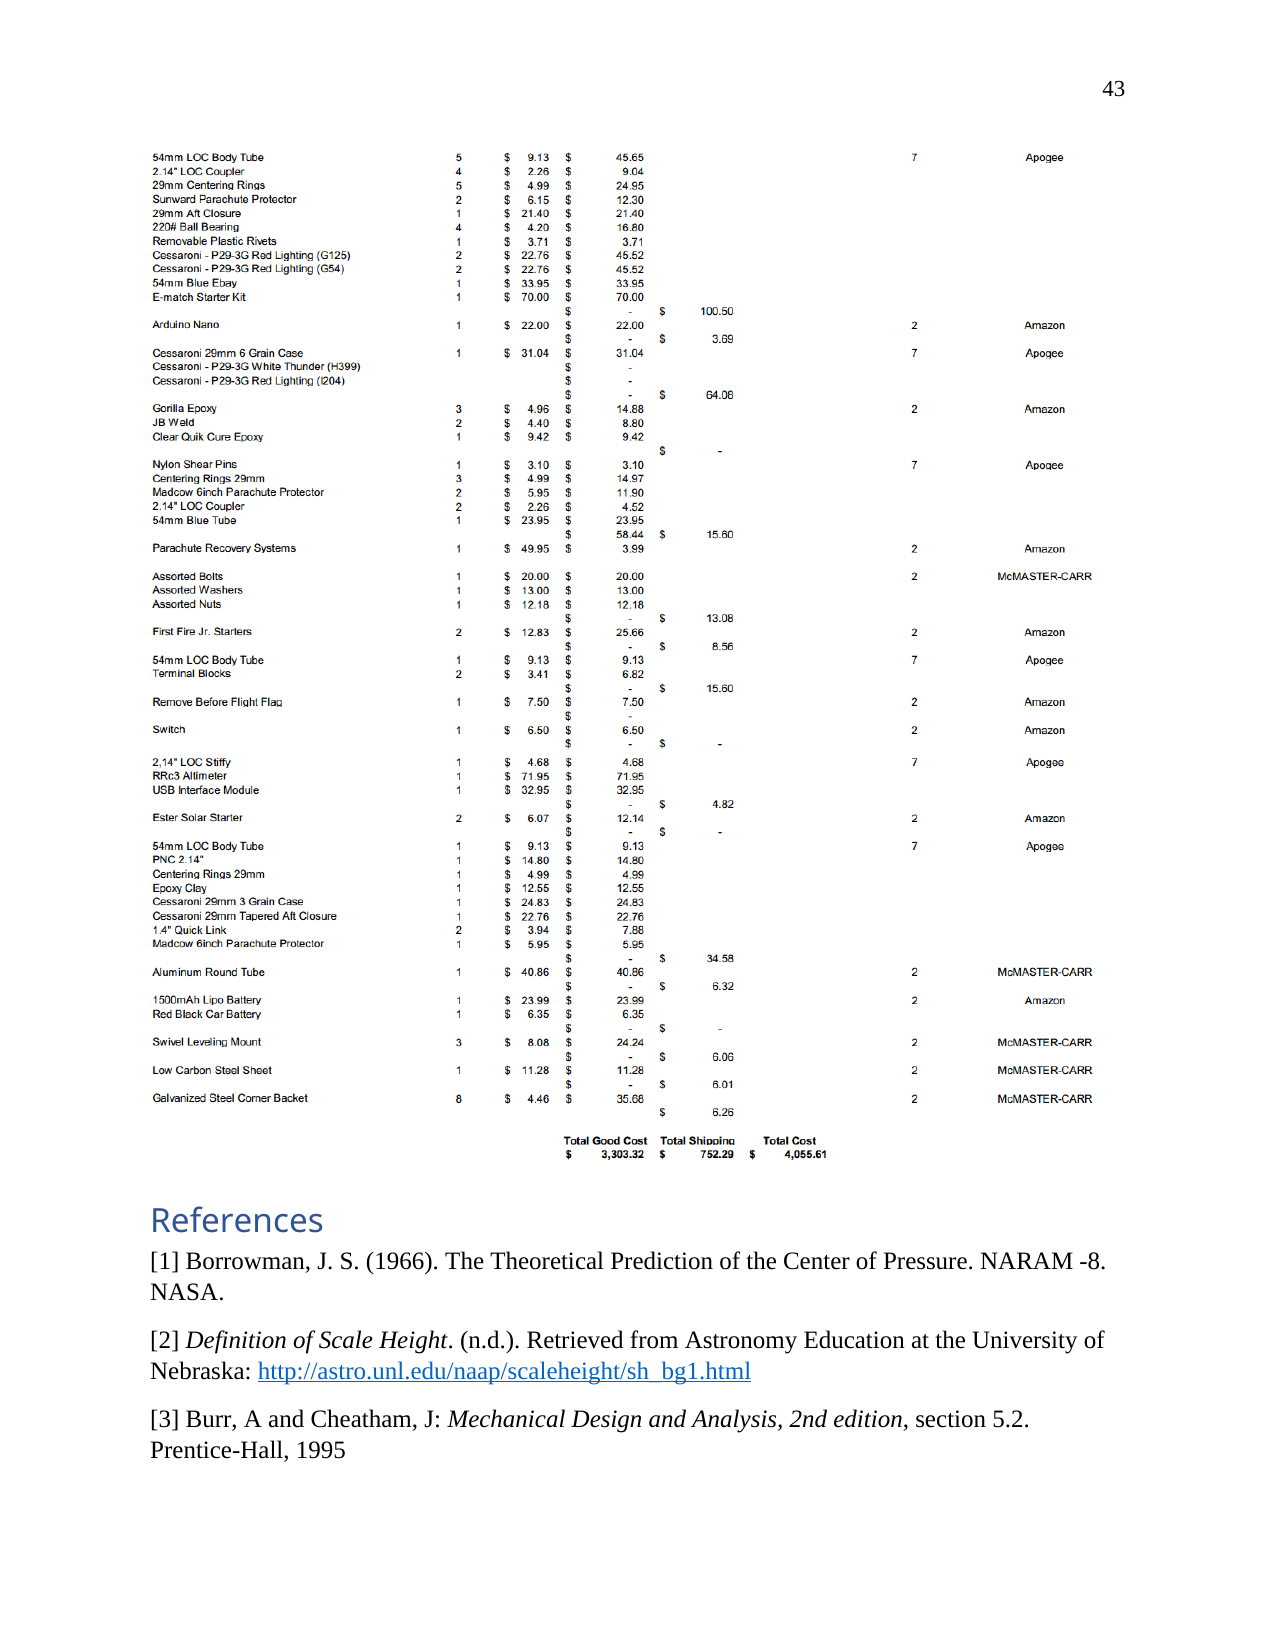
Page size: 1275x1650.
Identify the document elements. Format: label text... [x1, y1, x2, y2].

text [2] Definition of Scale Height. (n.d.). Retrieved from Astronomy Education at the University of Nebraska: http://astro.unl.edu/naap/scaleheight/sh_bg1.html [150, 1325, 1125, 1385]
picture [150, 753, 1135, 1171]
text [1] Borrowman, J. S. (1966). The Theoretical Prediction of the Center of Pressure. NARAM -8. NASA. [150, 1246, 1125, 1306]
subtitle References [150, 1197, 1125, 1243]
text [3] Burr, A and Cheatham, J: Mechanical Design and Analysis, 2nd edition, section 5.2. Prentice-Hall, 1995 [150, 1404, 1125, 1463]
picture [150, 150, 1107, 752]
